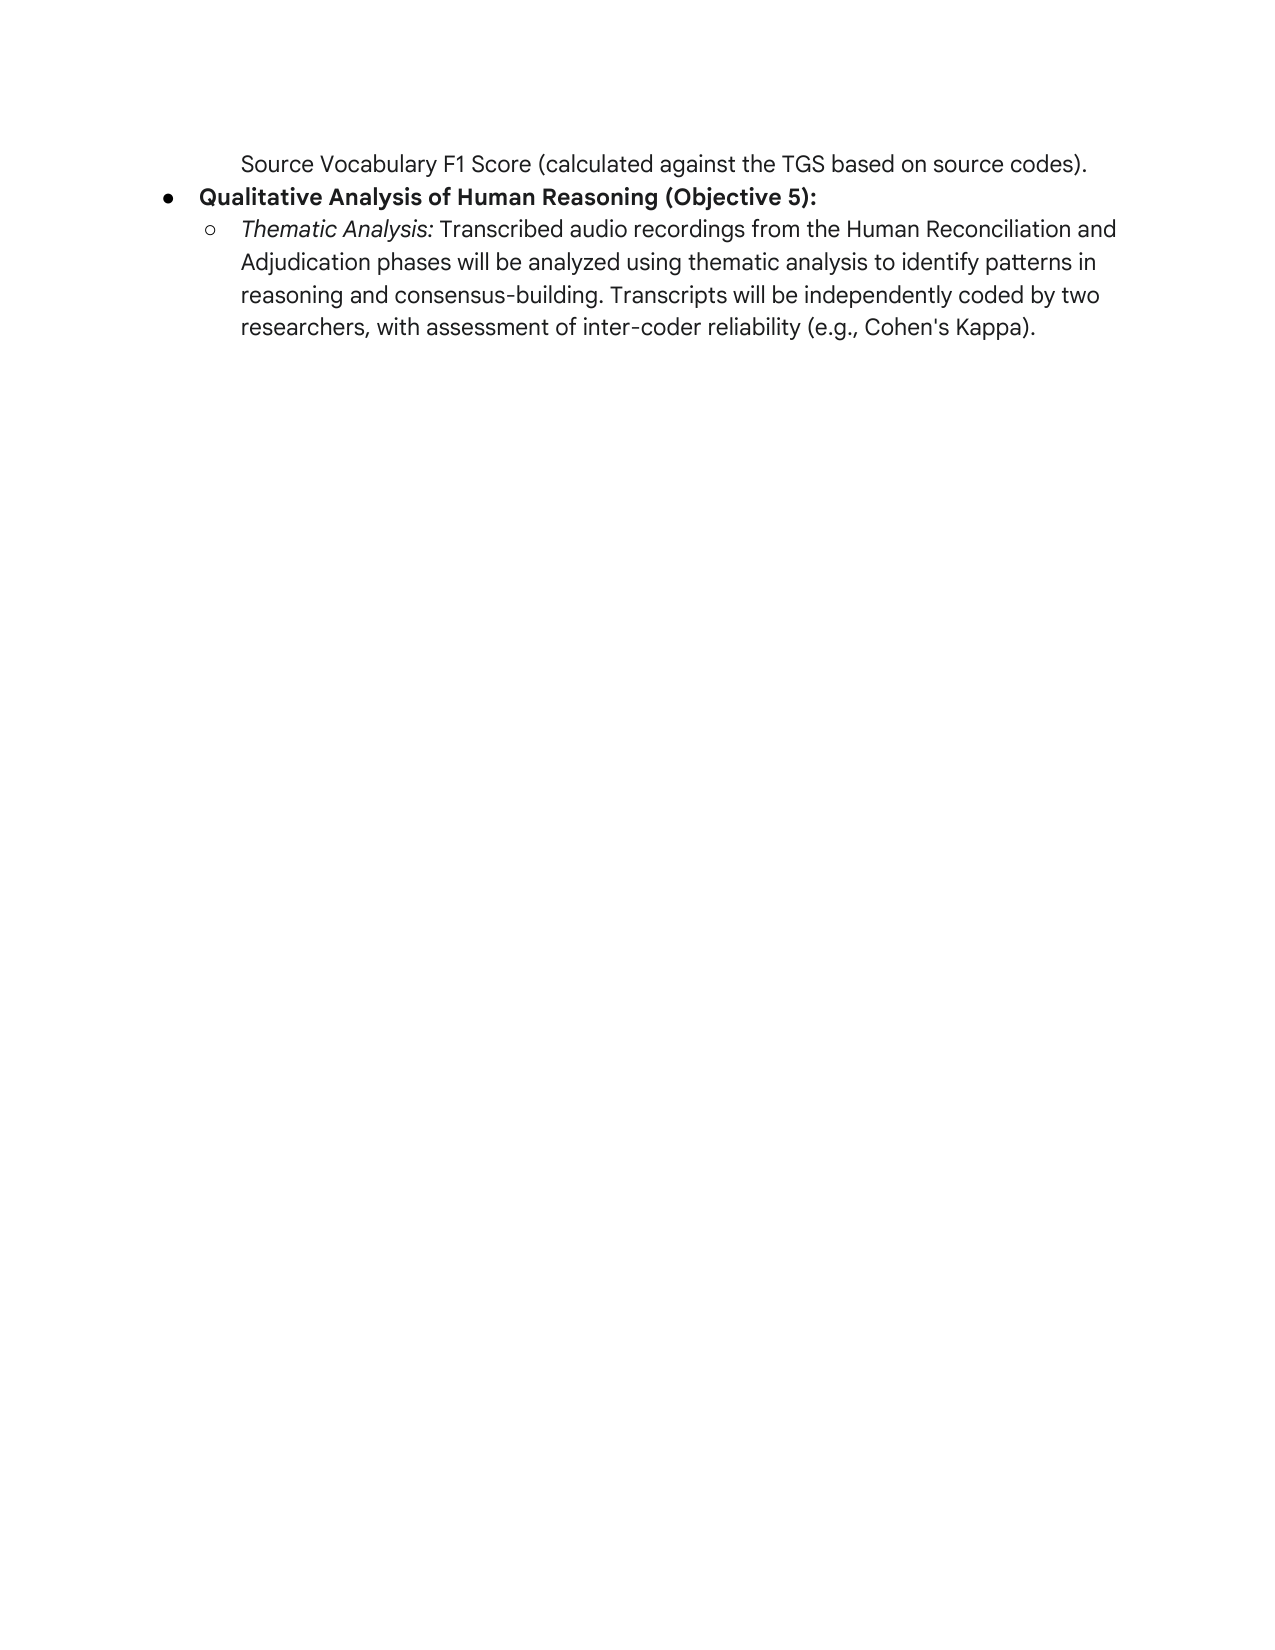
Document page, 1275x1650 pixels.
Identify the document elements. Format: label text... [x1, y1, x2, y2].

list Qualitative Analysis of Human Reasoning (Objective 5): [161, 183, 1125, 211]
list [203, 150, 1125, 179]
list Thematic Analysis: Transcribed audio recordings from the Human Reconciliation and Adjudication phases will be analyzed using thematic analysis to identify patterns in reasoning and consensus-building. Transcripts will be independently coded by two researchers, with assessment of inter-coder reliability (e.g., Cohen's Kappa). [203, 215, 1125, 342]
